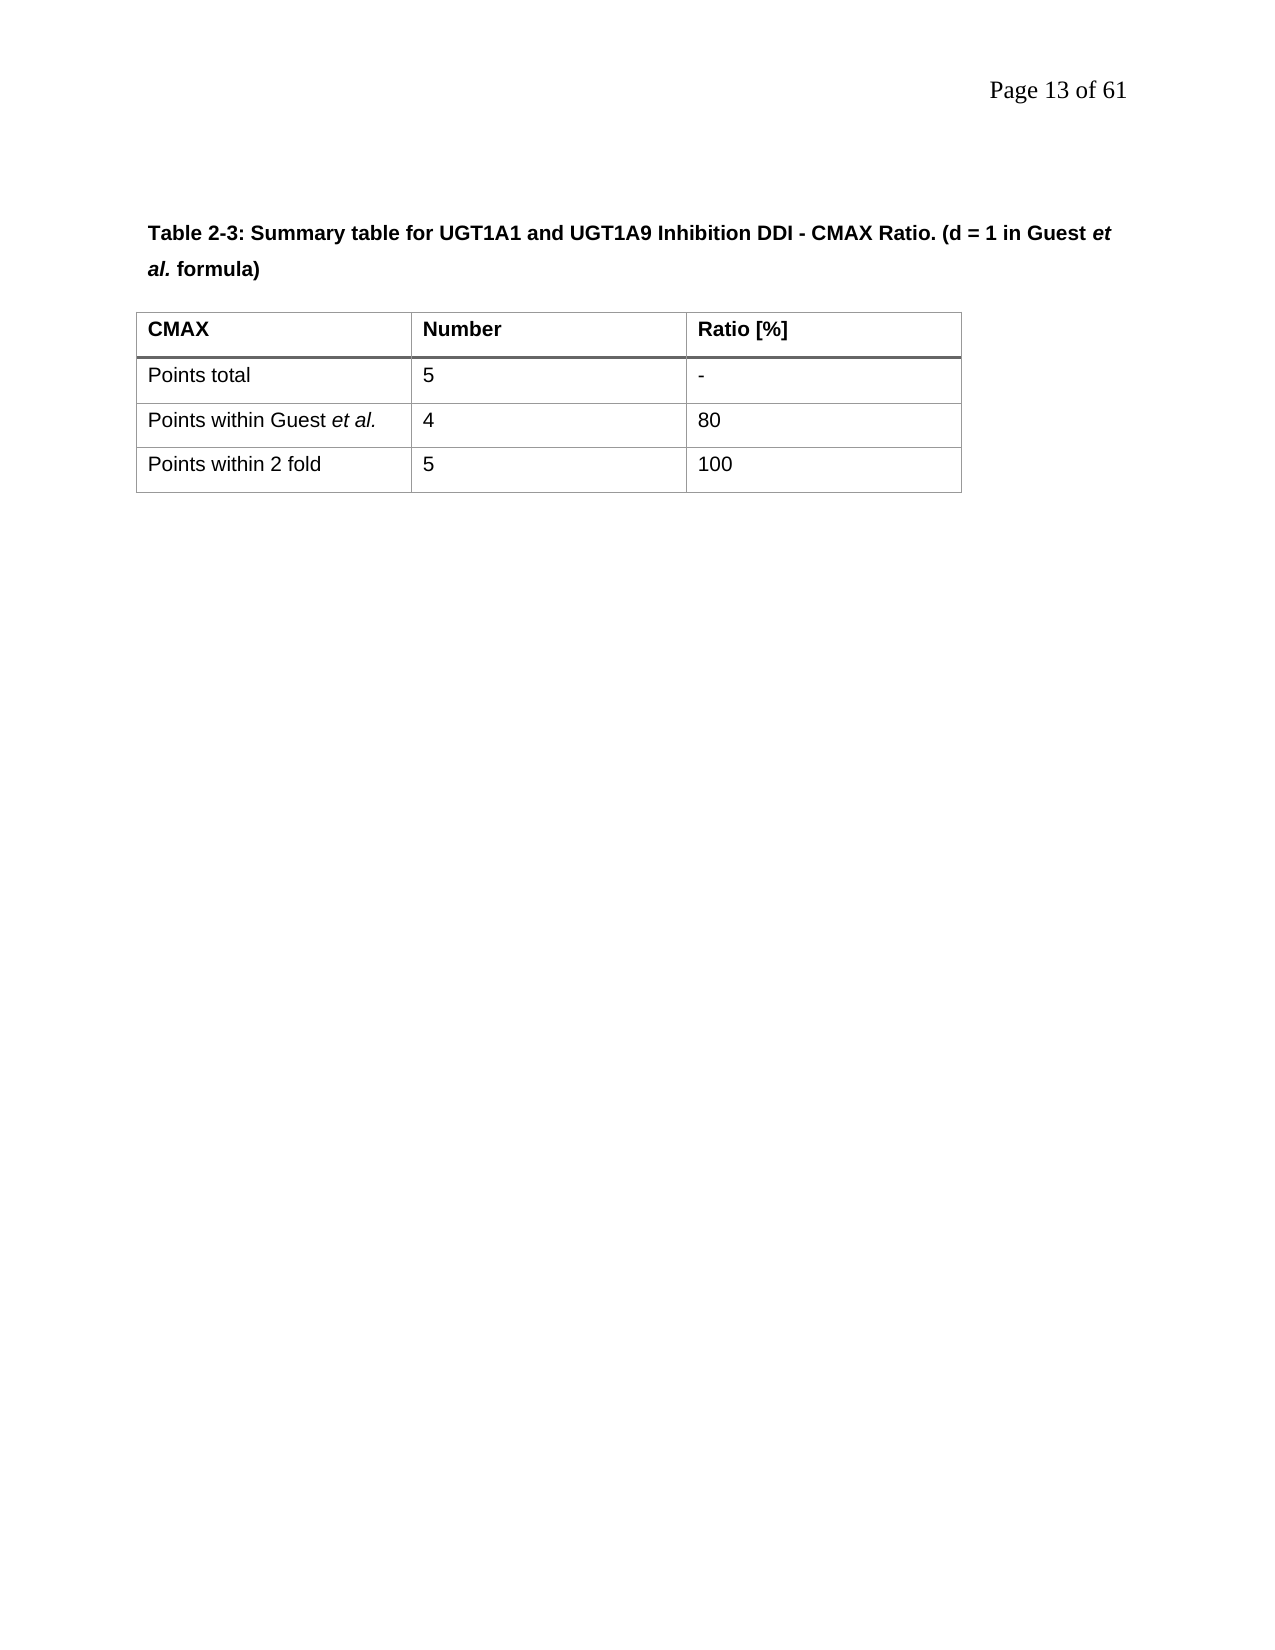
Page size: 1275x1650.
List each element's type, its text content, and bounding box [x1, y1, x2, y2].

table_cell Points within 2 fold [137, 448, 411, 492]
table_cell 80 [687, 404, 961, 447]
table_cell 4 [412, 404, 686, 447]
table_cell Points within Guest et al. [137, 404, 411, 447]
table_cell 5 [412, 448, 686, 492]
table_header Ratio [%] [687, 313, 961, 356]
table_cell 5 [412, 359, 686, 403]
table_header Number [412, 313, 686, 356]
table_cell Points total [137, 359, 411, 403]
text Table 2-3: Summary table for UGT1A1 and UGT1A9 Inhibition DDI - CMAX Ratio. (d = 1 in Guest et al. formula) [148, 221, 1127, 281]
table_cell - [687, 359, 961, 403]
table_header CMAX [137, 313, 411, 356]
table_cell 100 [687, 448, 961, 492]
